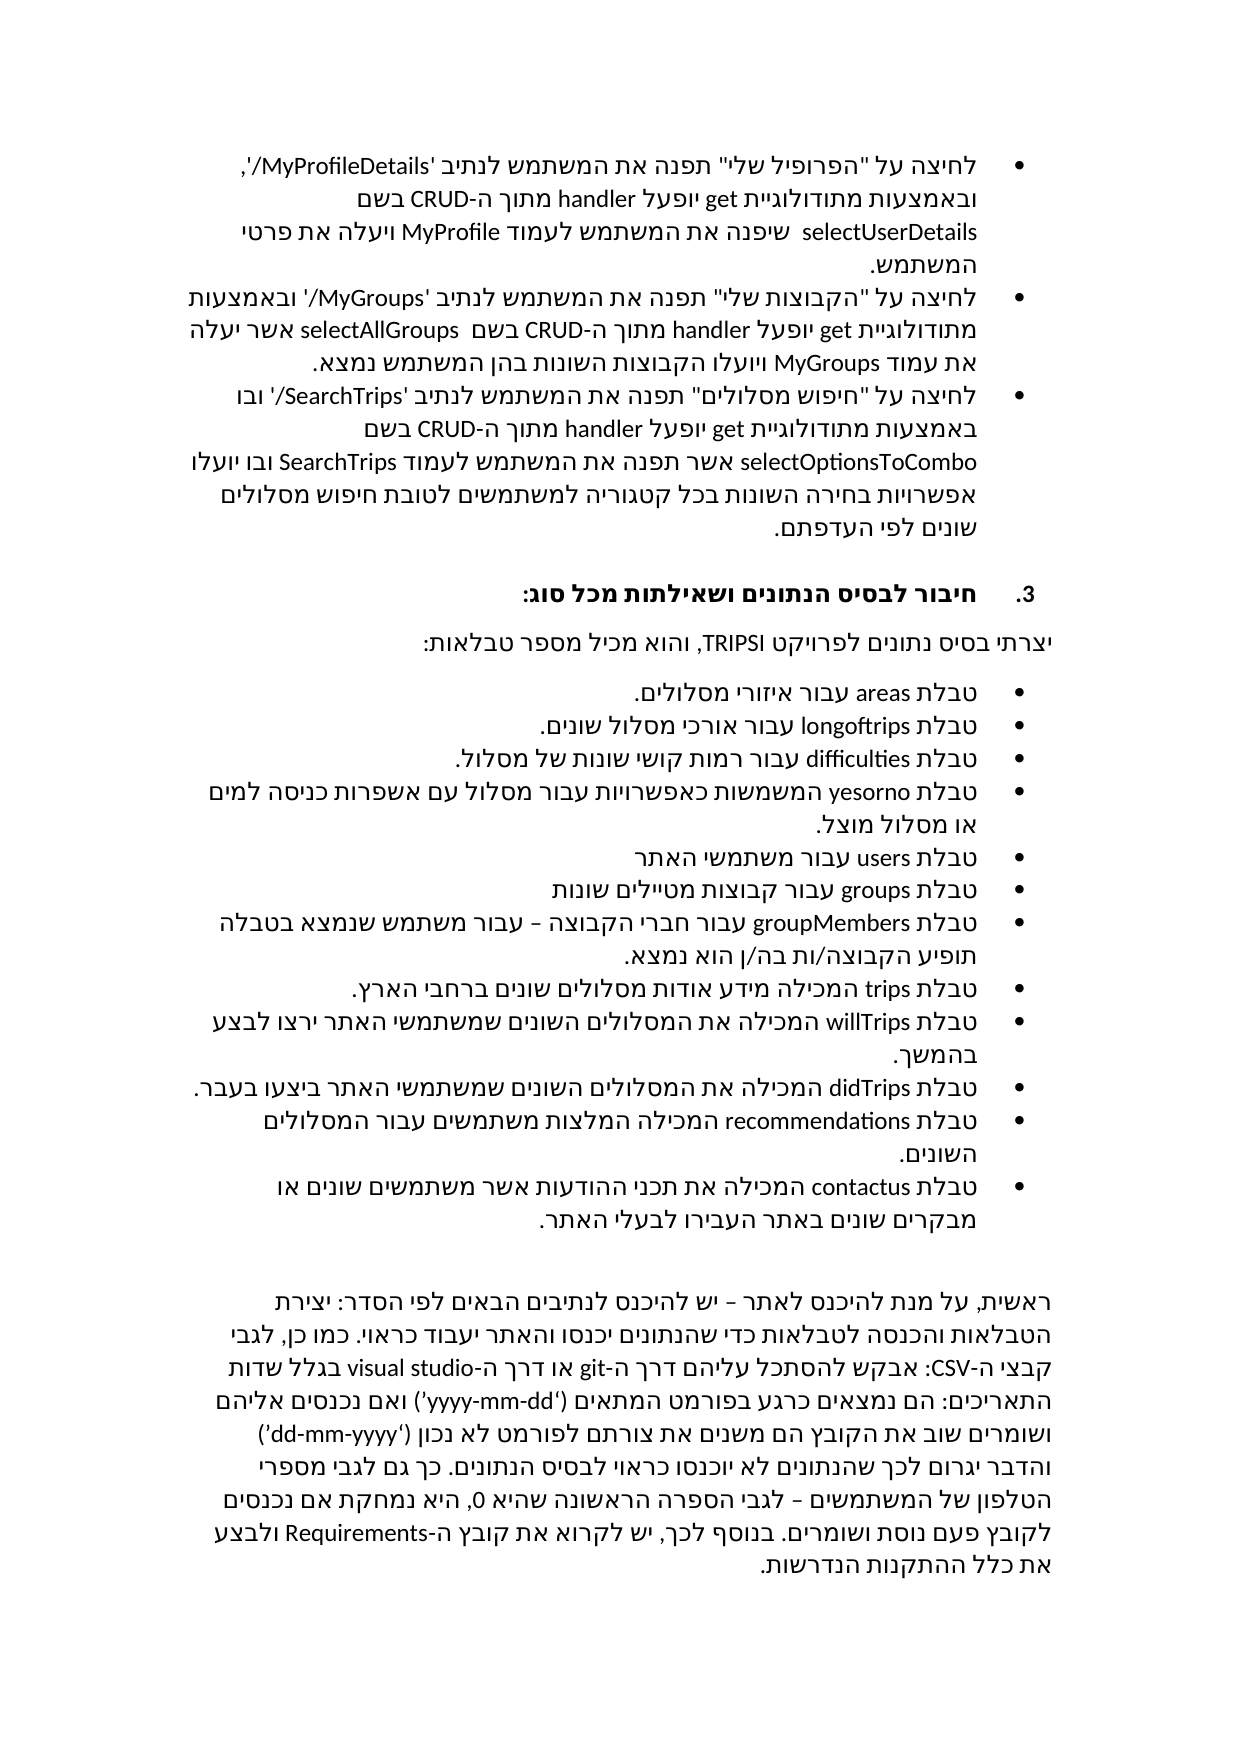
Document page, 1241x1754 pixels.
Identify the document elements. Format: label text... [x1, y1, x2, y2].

list טבלת groups עבור קבוצות מטיילים שונות [187, 874, 1015, 905]
text ראשית, על מנת להיכנס לאתר – יש להיכנס לנתיבים הבאים לפי הסדר: יצירת הטבלאות והכנסה לטבלאות כדי שהנתונים יכנסו והאתר יעבוד כראוי. כמו כן, לגבי קבצי ה-CSV: אבקש להסתכל עליהם דרך ה-git או דרך ה-visual studio בגלל שדות התאריכים: הם נמצאים כרגע בפורמט המתאים (‘yyyy-mm-dd’) ואם נכנסים אליהם ושומרים שוב את הקובץ הם משנים את צורתם לפורמט לא נכון (‘dd-mm-yyyy’) והדבר יגרום לכך שהנתונים לא יוכנסו כראוי לבסיס הנתונים. כך גם לגבי מספרי הטלפון של המשתמשים – לגבי הספרה הראשונה שהיא 0, היא נמחקת אם נכנסים לקובץ פעם נוסת ושומרים. בנוסף לכך, יש לקרוא את קובץ ה-Requirements ולבצע את כלל ההתקנות הנדרשות. [187, 1286, 1053, 1580]
list טבלת trips המכילה מידע אודות מסלולים שונים ברחבי הארץ. [187, 973, 1015, 1004]
list לחיצה על "חיפוש מסלולים" תפנה את המשתמש לנתיב 'SearchTrips/' ובו באמצעות מתודולוגיית get יופעל handler מתוך ה-CRUD בשם selectOptionsToCombo אשר תפנה את המשתמש לעמוד SearchTrips ובו יועלו אפשרויות בחירה השונות בכל קטגוריה למשתמשים לטובת חיפוש מסלולים שונים לפי העדפתם. [187, 380, 1015, 543]
list טבלת areas עבור איזורי מסלולים. [187, 677, 1015, 708]
list טבלת didTrips המכילה את המסלולים השונים שמשתמשי האתר ביצעו בעבר. [187, 1072, 1015, 1103]
list טבלת willTrips המכילה את המסלולים השונים שמשתמשי האתר ירצו לבצע בהמשך. [187, 1006, 1015, 1070]
list טבלת longoftrips עבור אורכי מסלול שונים. [187, 710, 1015, 741]
list טבלת difficulties עבור רמות קושי שונות של מסלול. [187, 743, 1015, 773]
list לחיצה על "הפרופיל שלי" תפנה את המשתמש לנתיב 'MyProfileDetails/', ובאמצעות מתודולוגיית get יופעל handler מתוך ה-CRUD בשם selectUserDetails שיפנה את המשתמש לעמוד MyProfile ויעלה את פרטי המשתמש. [187, 150, 1015, 279]
text יצרתי בסיס נתונים לפרויקט TRIPSI, והוא מכיל מספר טבלאות: [187, 627, 1053, 658]
list לחיצה על "הקבוצות שלי" תפנה את המשתמש לנתיב 'MyGroups/' ובאמצעות מתודולוגיית get יופעל handler מתוך ה-CRUD בשם selectAllGroups אשר יעלה את עמוד MyGroups ויועלו הקבוצות השונות בהן המשתמש נמצא. [187, 282, 1015, 378]
list טבלת groupMembers עבור חברי הקבוצה – עבור משתמש שנמצא בטבלה תופיע הקבוצה/ות בה/ן הוא נמצא. [187, 907, 1015, 971]
list טבלת recommendations המכילה המלצות משתמשים עבור המסלולים השונים. [187, 1105, 1015, 1168]
list חיבור לבסיס הנתונים ושאילתות מכל סוג: [187, 578, 1015, 608]
list טבלת yesorno המשמשות כאפשרויות עבור מסלול עם אשפרות כניסה למים או מסלול מוצל. [187, 776, 1015, 839]
list טבלת contactus המכילה את תכני ההודעות אשר משתמשים שונים או מבקרים שונים באתר העבירו לבעלי האתר. [187, 1171, 1015, 1234]
list טבלת users עבור משתמשי האתר [187, 842, 1015, 872]
